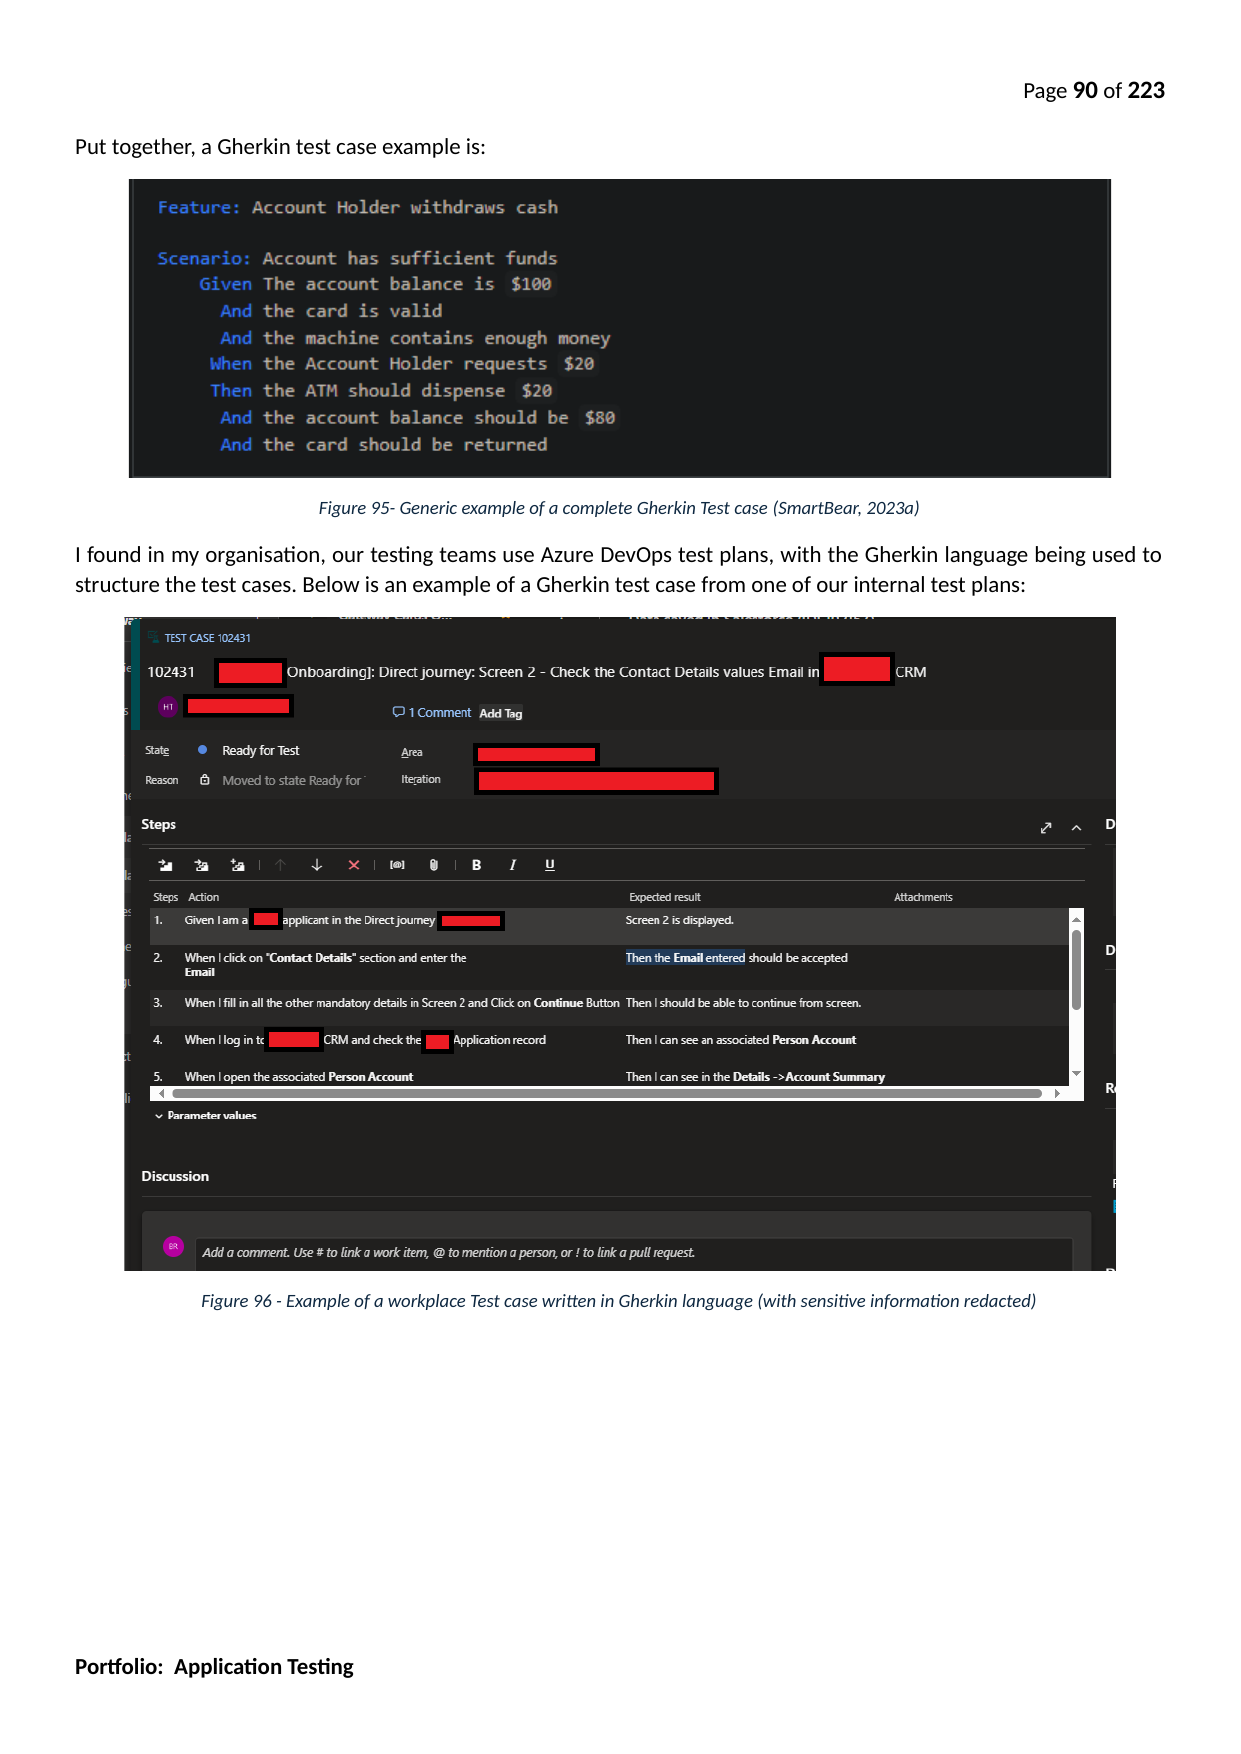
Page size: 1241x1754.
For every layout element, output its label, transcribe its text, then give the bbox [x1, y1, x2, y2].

picture [124, 617, 1116, 1271]
text Figure 96 - Example of a workplace Test case written in Gherkin language (with sensitive information redacted) [75, 1289, 1165, 1312]
text Figure 95- Generic example of a complete Gherkin Test case [75, 496, 1165, 519]
text I found in my organisation, our testing teams use Azure DevOps test plans, with the Gherkin language being used to structure the test cases. Below is an example of a Gherkin test case from one of our internal test plans: [75, 540, 1165, 598]
text Put together, a Gherkin test case example is: [75, 132, 1165, 160]
picture [128, 179, 1112, 478]
